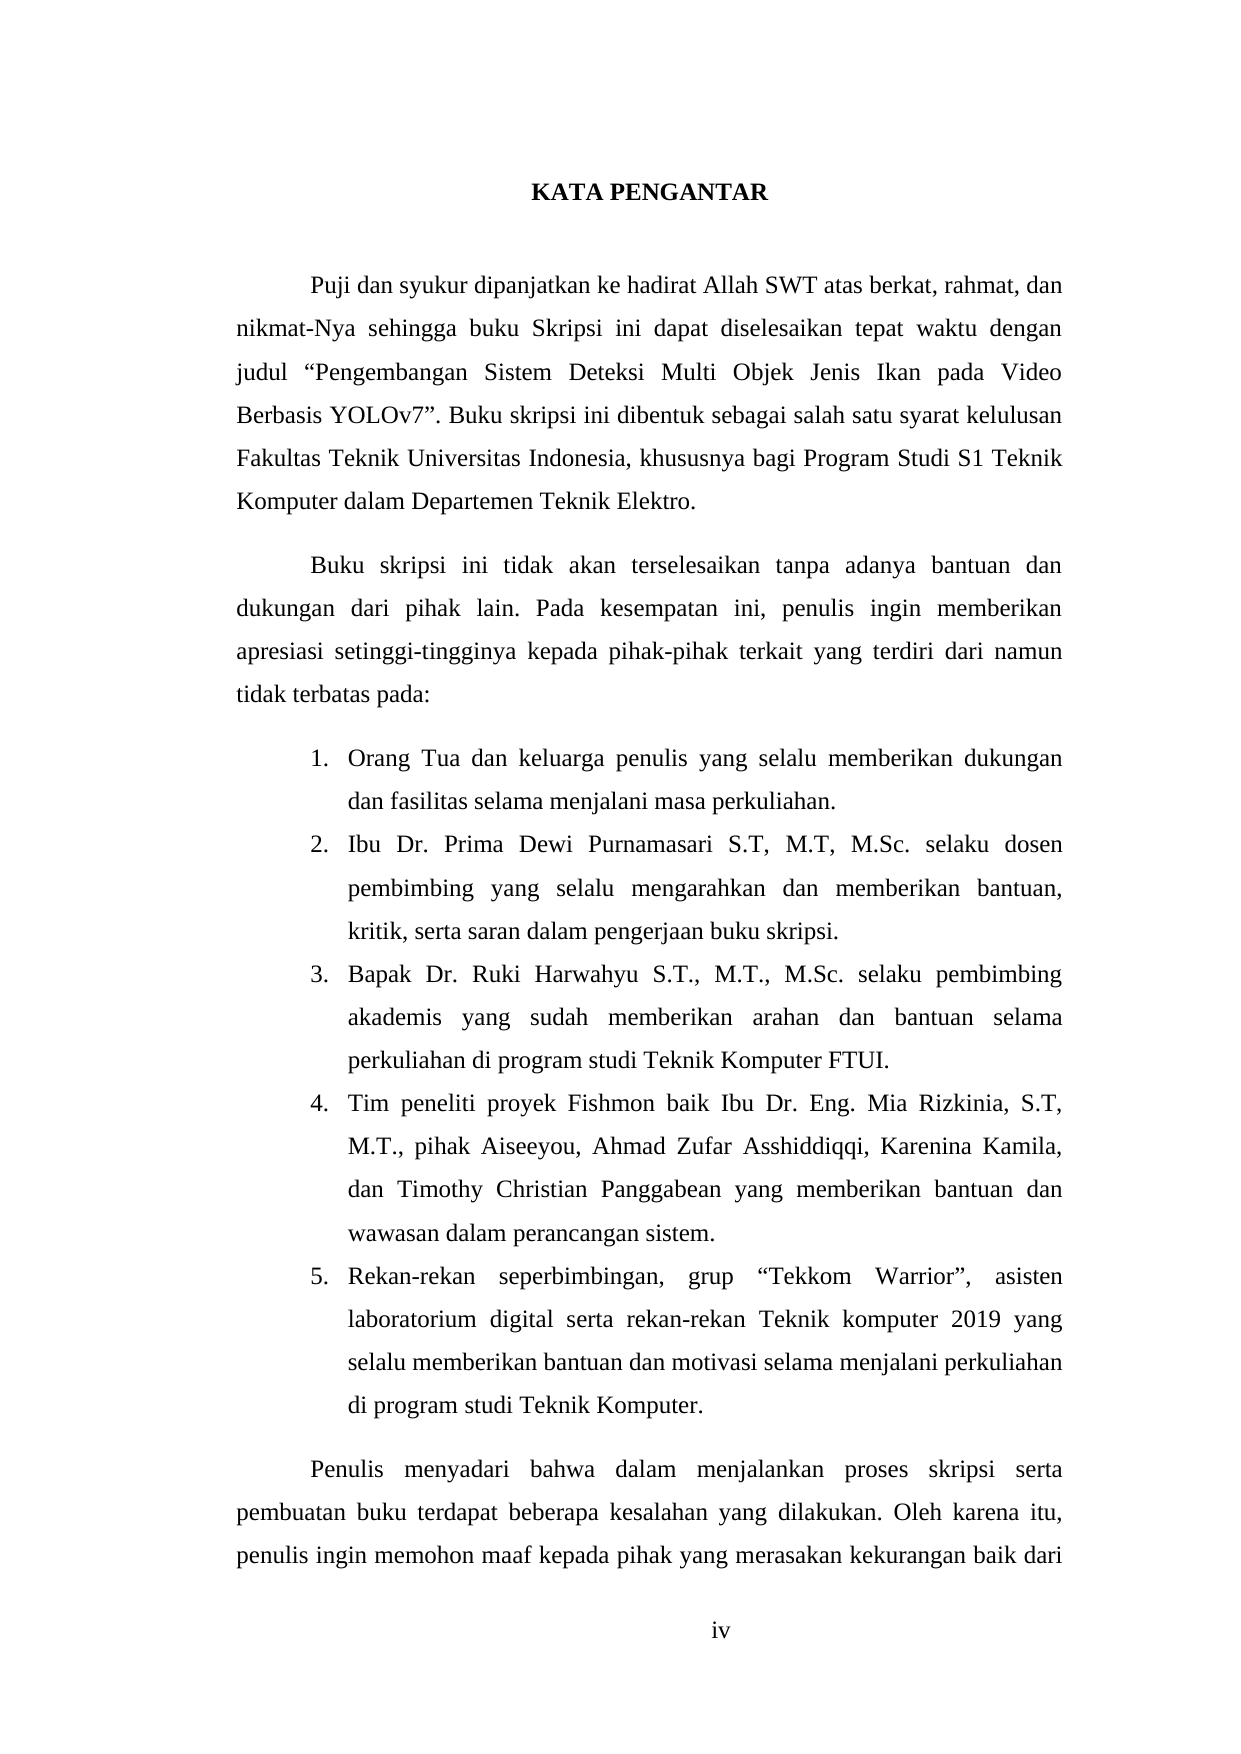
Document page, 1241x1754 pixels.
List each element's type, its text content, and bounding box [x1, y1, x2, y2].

list Rekan-rekan seperbimbingan, grup “Tekkom Warrior”, asisten laboratorium digital serta rekan-rekan Teknik komputer 2019 yang selalu memberikan bantuan dan motivasi selama menjalani perkuliahan di program studi Teknik Komputer. [310, 1261, 1063, 1419]
text Puji dan syukur dipanjatkan ke hadirat Allah SWT atas berkat, rahmat, dan nikmat-Nya sehingga buku Skripsi ini dapat diselesaikan tepat waktu dengan judul “Pengembangan Sistem Deteksi Multi Objek Jenis Ikan pada Video Berbasis YOLOv7”. Buku skripsi ini dibentuk sebagai salah satu syarat kelulusan Fakultas Teknik Universitas Indonesia, khususnya bagi Program Studi S1 Teknik Komputer dalam Departemen Teknik Elektro. [236, 270, 1063, 515]
list Orang Tua dan keluarga penulis yang selalu memberikan dukungan dan fasilitas selama menjalani masa perkuliahan. [310, 743, 1063, 815]
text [236, 1454, 1063, 1569]
list Bapak Dr. Ruki Harwahyu S.T., M.T., M.Sc. selaku pembimbing akademis yang sudah memberikan arahan dan bantuan selama perkuliahan di program studi Teknik Komputer FTUI. [310, 959, 1063, 1074]
subtitle KATA PENGANTAR [236, 177, 1063, 206]
text Buku skripsi ini tidak akan terselesaikan tanpa adanya bantuan dan dukungan dari pihak lain. Pada kesempatan ini, penulis ingin memberikan apresiasi setinggi-tingginya kepada pihak-pihak terkait yang terdiri dari namun tidak terbatas pada: [236, 550, 1063, 708]
list Ibu Dr. Prima Dewi Purnamasari S.T, M.T, M.Sc. selaku dosen pembimbing yang selalu mengarahkan dan memberikan bantuan, kritik, serta saran dalam pengerjaan buku skripsi. [310, 829, 1063, 944]
list Tim peneliti proyek Fishmon baik Ibu Dr. Eng. Mia Rizkinia, S.T, M.T., pihak Aiseeyou, Ahmad Zufar Asshiddiqqi, Karenina Kamila, dan Timothy Christian Panggabean yang memberikan bantuan dan wawasan dalam perancangan sistem. [310, 1088, 1063, 1246]
